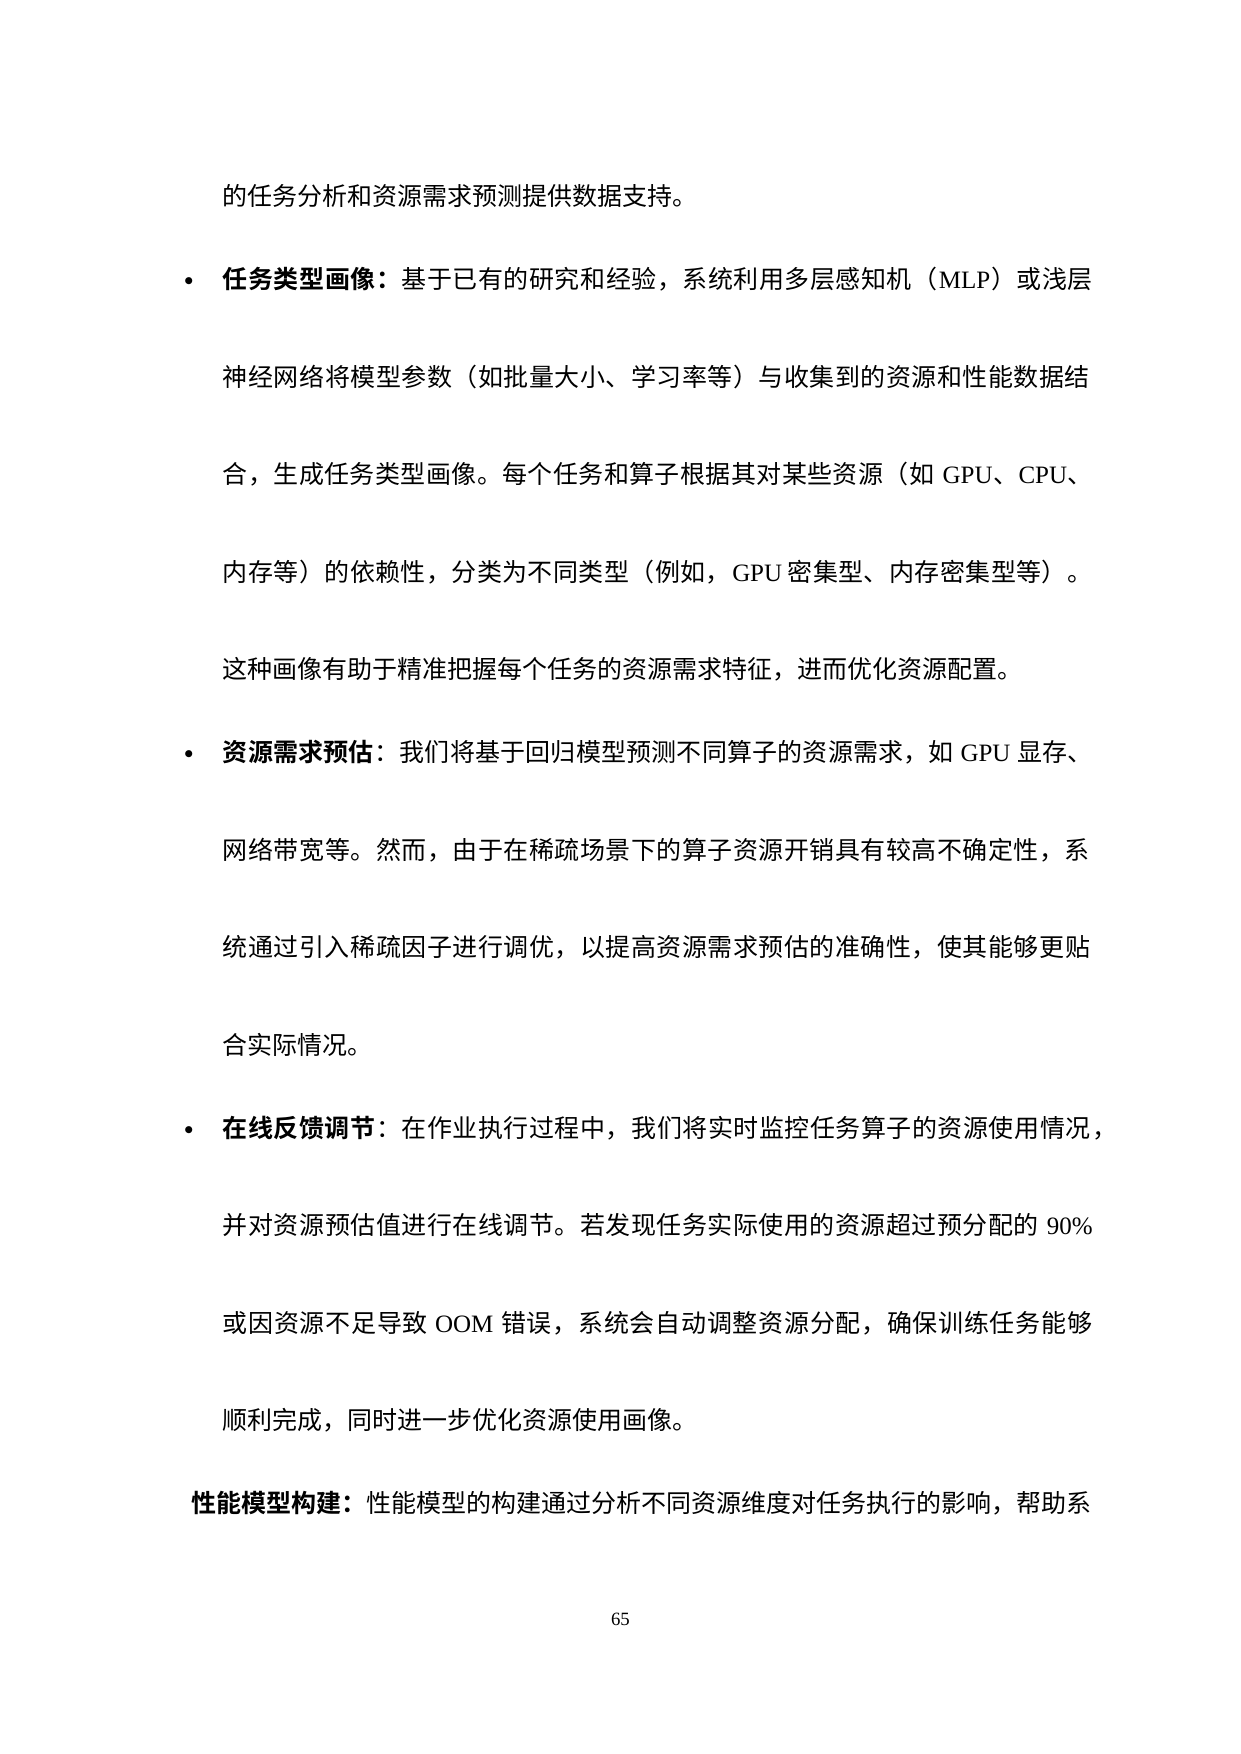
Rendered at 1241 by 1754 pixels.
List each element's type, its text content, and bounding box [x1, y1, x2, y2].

list 资源需求预估：我们将基于回归模型预测不同算子的资源需求，如 GPU 显存、网络带宽等。然而，由于在稀疏场景下的算子资源开销具有较高不确定性，系统通过引入稀疏因子进行调优，以提高资源需求预估的准确性，使其能够更贴合实际情况。 [185, 718, 1092, 1076]
list 在线反馈调节：在作业执行过程中，我们将实时监控任务算子的资源使用情况，并对资源预估值进行在线调节。若发现任务实际使用的资源超过预分配的 90% 或因资源不足导致 OOM 错误，系统会自动调整资源分配，确保训练任务能够顺利完成，同时进一步优化资源使用画像。 [185, 1094, 1092, 1451]
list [185, 162, 1092, 227]
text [148, 1469, 1092, 1534]
list 任务类型画像：基于已有的研究和经验，系统利用多层感知机（MLP）或浅层神经网络将模型参数（如批量大小、学习率等）与收集到的资源和性能数据结合，生成任务类型画像。每个任务和算子根据其对某些资源（如 GPU、CPU、内存等）的依赖性，分类为不同类型（例如，GPU密集型、内存密集型等）。这种画像有助于精准把握每个任务的资源需求特征，进而优化资源配置。 [185, 245, 1092, 700]
